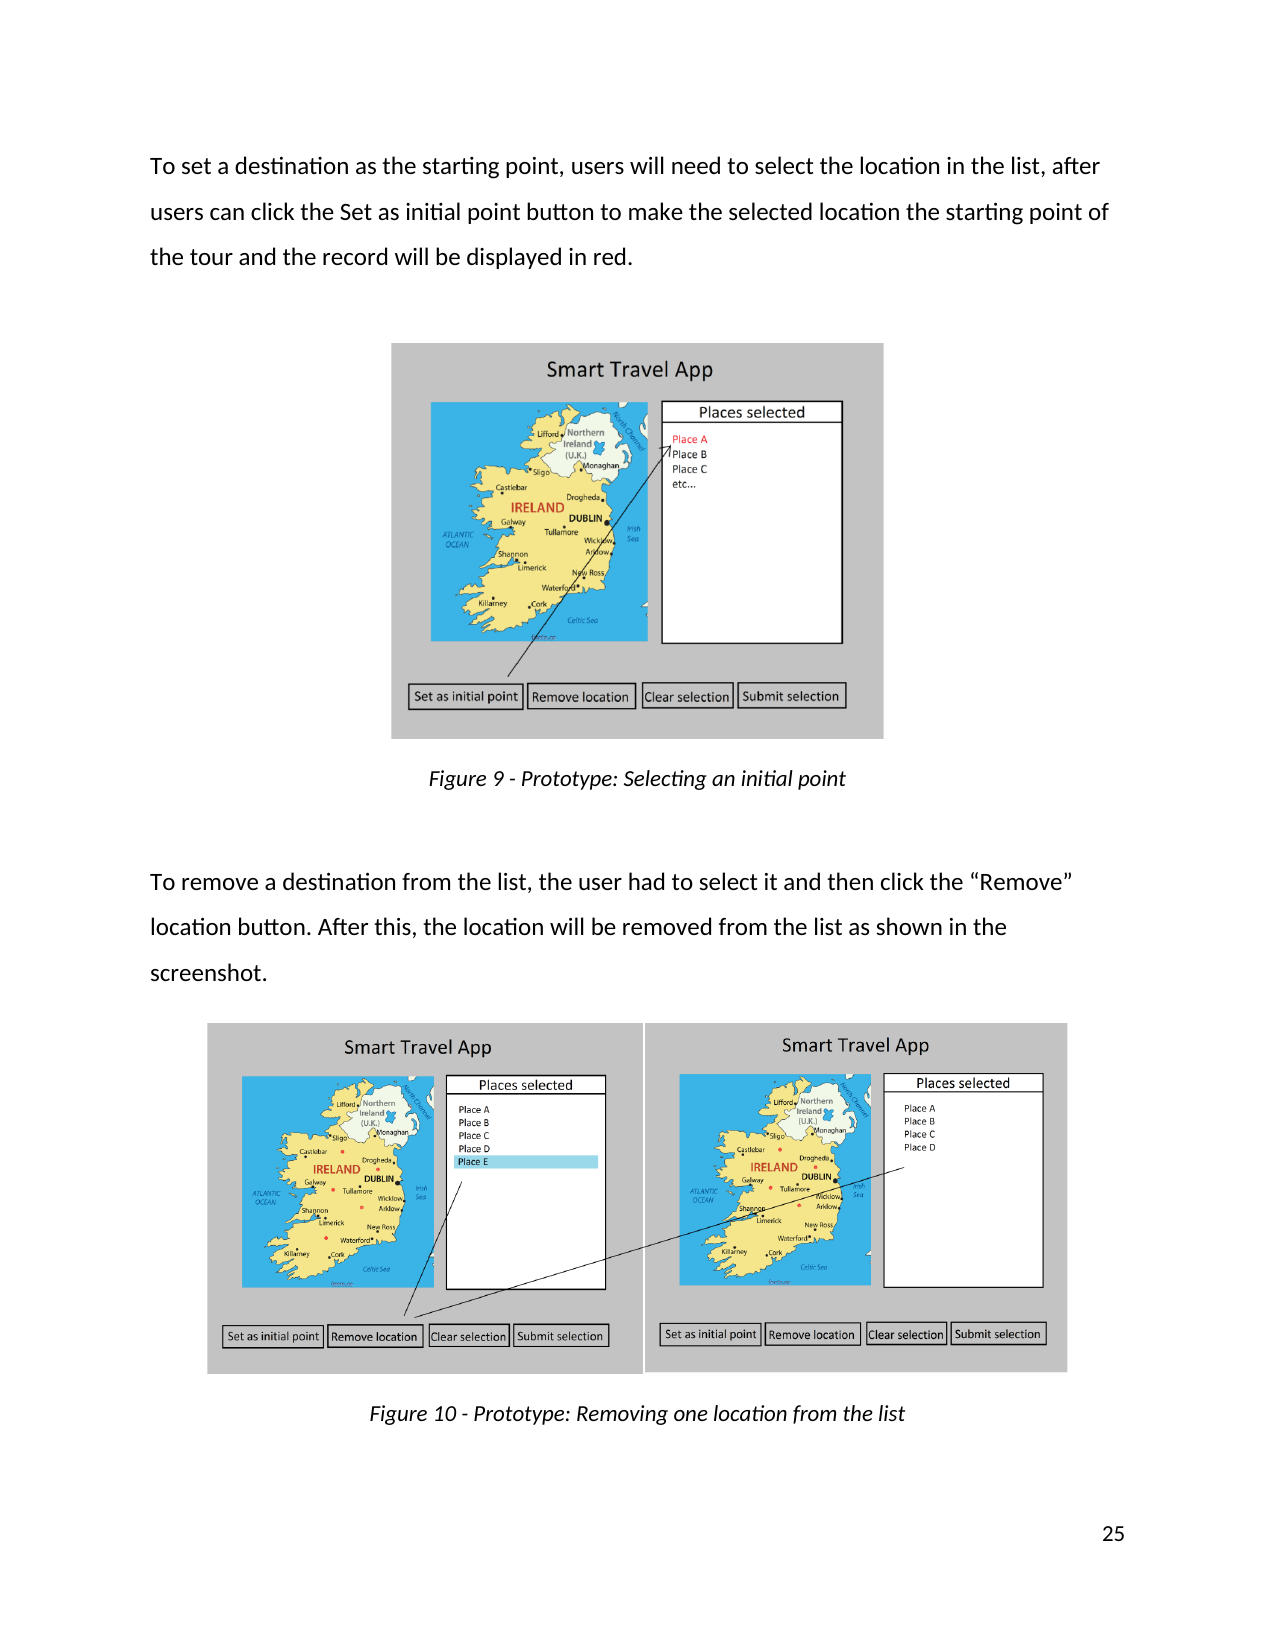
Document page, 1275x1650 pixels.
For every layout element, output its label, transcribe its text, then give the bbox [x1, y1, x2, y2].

picture [207, 1023, 1068, 1374]
text To remove a destination from the list, the user had to select it and then click the “Remove” location button. After this, the location will be removed from the list as shown in the screenshot. [150, 866, 1125, 988]
text Figure 10 - Prototype: Removing one location from the list [150, 1399, 1125, 1427]
picture [391, 343, 884, 739]
text Figure 9 - Prototype: Selecting an initial point [150, 764, 1125, 792]
text To set a destination as the starting point, users will need to select the location in the list, after users can click the Set as initial point button to make the selected location the starting point of the tour and the record will be displayed in red. [150, 150, 1125, 272]
